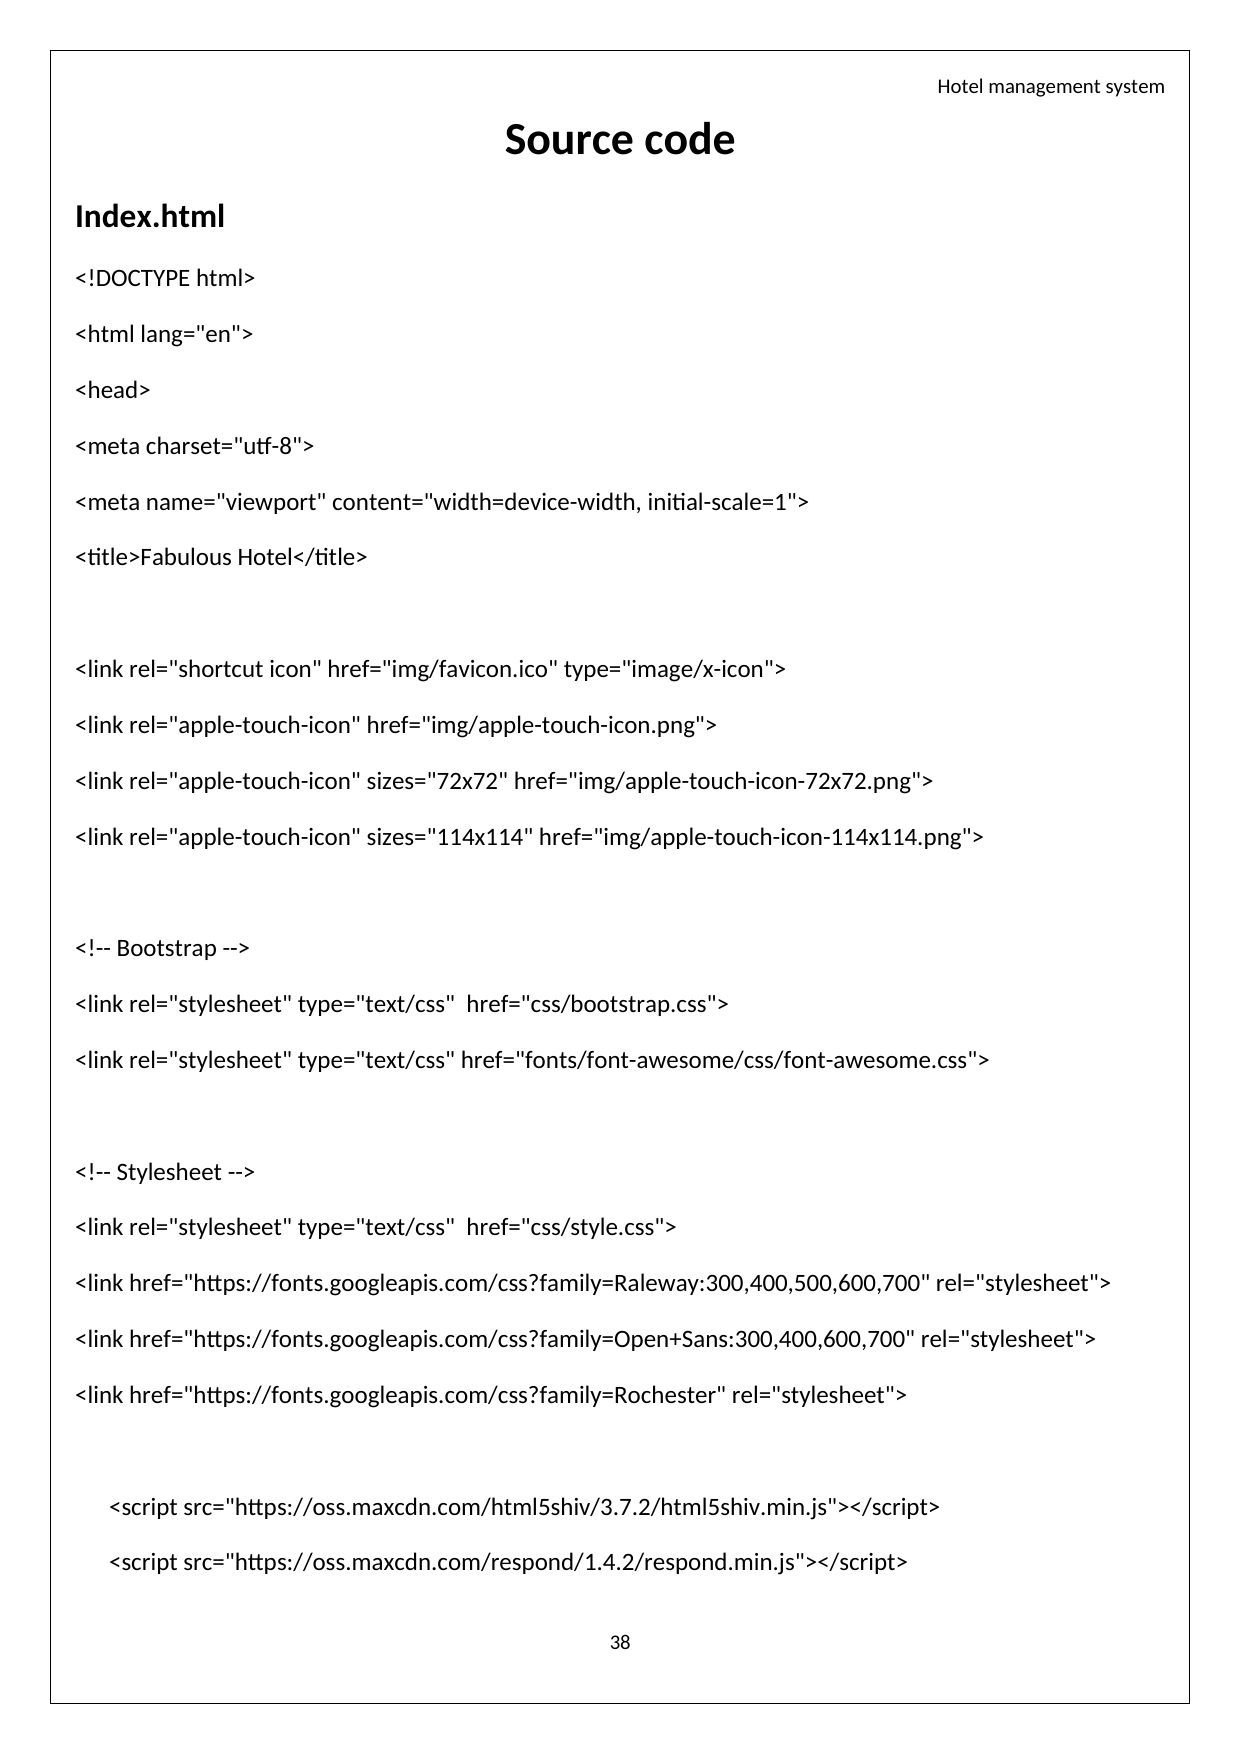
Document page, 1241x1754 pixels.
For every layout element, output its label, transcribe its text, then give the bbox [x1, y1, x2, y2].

text <script src="https://oss.maxcdn.com/respond/1.4.2/respond.min.js"></script> [75, 1546, 1165, 1577]
text <html lang="en"> [75, 318, 1165, 349]
text <link rel="apple-touch-icon" sizes="72x72" href="img/apple-touch-icon-72x72.png"> [75, 765, 1165, 795]
text <!DOCTYPE html> [75, 262, 1165, 293]
text <link rel="shortcut icon" href="img/favicon.ico" type="image/x-icon"> [75, 653, 1165, 684]
text <meta name="viewport" content="width=device-width, initial-scale=1"> [75, 486, 1165, 516]
text <script src="https://oss.maxcdn.com/html5shiv/3.7.2/html5shiv.min.js"></script> [75, 1491, 1165, 1521]
text <link rel="stylesheet" type="text/css" href="fonts/font-awesome/css/font-awesome.css"> [75, 1044, 1165, 1074]
text <link href="https://fonts.googleapis.com/css?family=Raleway:300,400,500,600,700" rel="stylesheet"> [75, 1267, 1165, 1298]
text <meta charset="utf-8"> [75, 430, 1165, 460]
text Index.html [75, 195, 1165, 235]
text <link href="https://fonts.googleapis.com/css?family=Rochester" rel="stylesheet"> [75, 1379, 1165, 1409]
text Source code [75, 109, 1165, 166]
text <link href="https://fonts.googleapis.com/css?family=Open+Sans:300,400,600,700" rel="stylesheet"> [75, 1323, 1165, 1354]
text <!-- Stylesheet --> [75, 1156, 1165, 1186]
text <link rel="stylesheet" type="text/css" href="css/style.css"> [75, 1211, 1165, 1242]
text <title>Fabulous Hotel</title> [75, 541, 1165, 572]
text <link rel="stylesheet" type="text/css" href="css/bootstrap.css"> [75, 988, 1165, 1019]
text <!-- Bootstrap --> [75, 932, 1165, 963]
text <link rel="apple-touch-icon" sizes="114x114" href="img/apple-touch-icon-114x114.png"> [75, 821, 1165, 851]
text <link rel="apple-touch-icon" href="img/apple-touch-icon.png"> [75, 709, 1165, 739]
text <head> [75, 374, 1165, 404]
